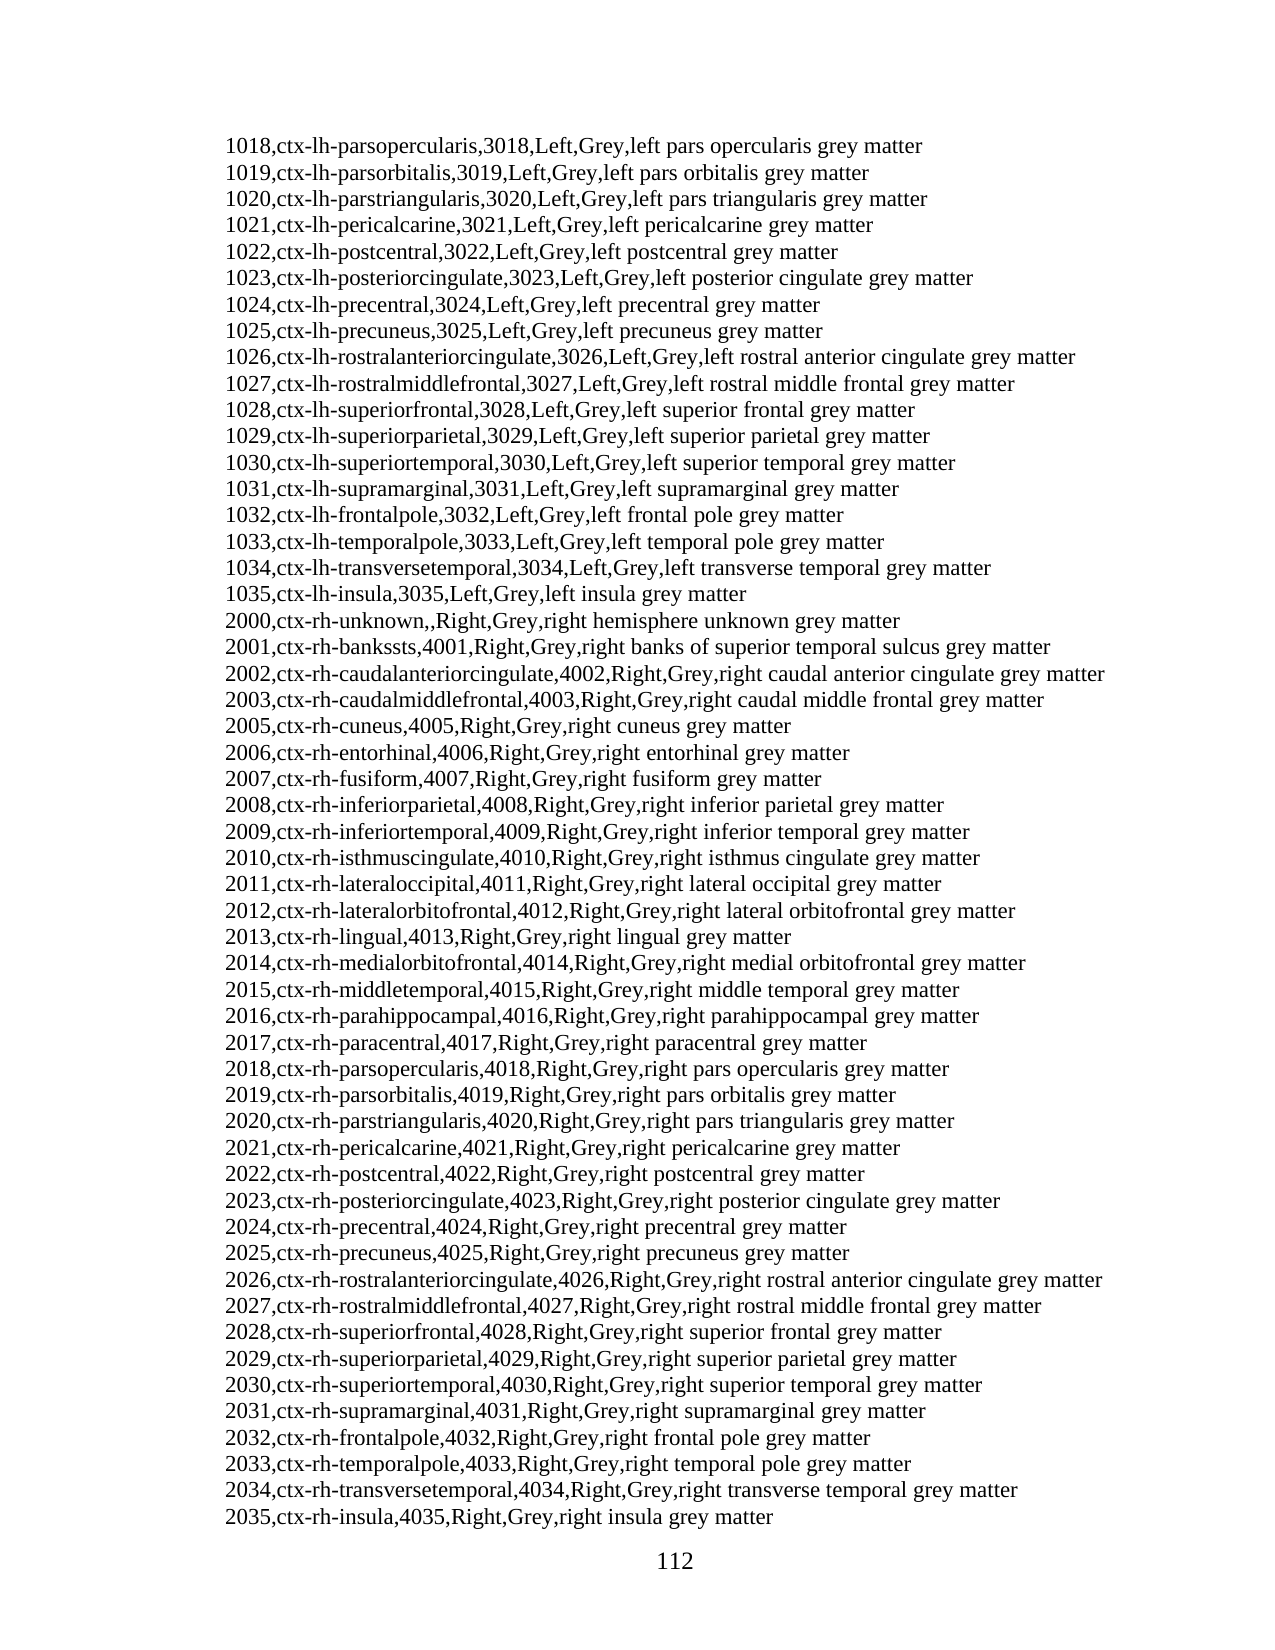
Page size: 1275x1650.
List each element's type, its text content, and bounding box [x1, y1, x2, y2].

text 2008,ctx-rh-inferiorparietal,4008,Right,Grey,right inferior parietal grey matter [225, 791, 1125, 818]
text 2015,ctx-rh-middletemporal,4015,Right,Grey,right middle temporal grey matter [225, 976, 1125, 1002]
text 1020,ctx-lh-parstriangularis,3020,Left,Grey,left pars triangularis grey matter [225, 185, 1125, 212]
text 1019,ctx-lh-parsorbitalis,3019,Left,Grey,left pars orbitalis grey matter [225, 159, 1125, 185]
text 2009,ctx-rh-inferiortemporal,4009,Right,Grey,right inferior temporal grey matter [225, 818, 1125, 844]
text 1031,ctx-lh-supramarginal,3031,Left,Grey,left supramarginal grey matter [225, 475, 1125, 501]
text 1022,ctx-lh-postcentral,3022,Left,Grey,left postcentral grey matter [225, 238, 1125, 264]
text 2010,ctx-rh-isthmuscingulate,4010,Right,Grey,right isthmus cingulate grey matter [225, 844, 1125, 870]
text 2013,ctx-rh-lingual,4013,Right,Grey,right lingual grey matter [225, 923, 1125, 949]
text 1018,ctx-lh-parsopercularis,3018,Left,Grey,left pars opercularis grey matter [225, 132, 1125, 159]
text 1028,ctx-lh-superiorfrontal,3028,Left,Grey,left superior frontal grey matter [225, 396, 1125, 422]
text 2000,ctx-rh-unknown,,Right,Grey,right hemisphere unknown grey matter [225, 607, 1125, 633]
text 1025,ctx-lh-precuneus,3025,Left,Grey,left precuneus grey matter [225, 317, 1125, 343]
text 2019,ctx-rh-parsorbitalis,4019,Right,Grey,right pars orbitalis grey matter [225, 1081, 1125, 1108]
text 2027,ctx-rh-rostralmiddlefrontal,4027,Right,Grey,right rostral middle frontal grey matter [225, 1292, 1125, 1318]
text 2007,ctx-rh-fusiform,4007,Right,Grey,right fusiform grey matter [225, 765, 1125, 791]
text 1024,ctx-lh-precentral,3024,Left,Grey,left precentral grey matter [225, 291, 1125, 317]
text 2028,ctx-rh-superiorfrontal,4028,Right,Grey,right superior frontal grey matter [225, 1318, 1125, 1345]
text 2026,ctx-rh-rostralanteriorcingulate,4026,Right,Grey,right rostral anterior cingulate grey matter [225, 1266, 1125, 1292]
text 2032,ctx-rh-frontalpole,4032,Right,Grey,right frontal pole grey matter [225, 1424, 1125, 1450]
text 2016,ctx-rh-parahippocampal,4016,Right,Grey,right parahippocampal grey matter [225, 1002, 1125, 1028]
text 1033,ctx-lh-temporalpole,3033,Left,Grey,left temporal pole grey matter [225, 528, 1125, 554]
text 2005,ctx-rh-cuneus,4005,Right,Grey,right cuneus grey matter [225, 712, 1125, 739]
text 2033,ctx-rh-temporalpole,4033,Right,Grey,right temporal pole grey matter [225, 1450, 1125, 1477]
text 2021,ctx-rh-pericalcarine,4021,Right,Grey,right pericalcarine grey matter [225, 1134, 1125, 1160]
text 2025,ctx-rh-precuneus,4025,Right,Grey,right precuneus grey matter [225, 1239, 1125, 1266]
text 2002,ctx-rh-caudalanteriorcingulate,4002,Right,Grey,right caudal anterior cingulate grey matter [225, 659, 1125, 686]
text 2017,ctx-rh-paracentral,4017,Right,Grey,right paracentral grey matter [225, 1028, 1125, 1055]
text 2006,ctx-rh-entorhinal,4006,Right,Grey,right entorhinal grey matter [225, 739, 1125, 765]
text 2029,ctx-rh-superiorparietal,4029,Right,Grey,right superior parietal grey matter [225, 1345, 1125, 1371]
text 2035,ctx-rh-insula,4035,Right,Grey,right insula grey matter [225, 1503, 1125, 1529]
text 1032,ctx-lh-frontalpole,3032,Left,Grey,left frontal pole grey matter [225, 501, 1125, 528]
text 1030,ctx-lh-superiortemporal,3030,Left,Grey,left superior temporal grey matter [225, 449, 1125, 475]
text 2001,ctx-rh-bankssts,4001,Right,Grey,right banks of superior temporal sulcus grey matter [225, 633, 1125, 659]
text 1029,ctx-lh-superiorparietal,3029,Left,Grey,left superior parietal grey matter [225, 422, 1125, 449]
text 2003,ctx-rh-caudalmiddlefrontal,4003,Right,Grey,right caudal middle frontal grey matter [225, 686, 1125, 712]
text 1027,ctx-lh-rostralmiddlefrontal,3027,Left,Grey,left rostral middle frontal grey matter [225, 370, 1125, 396]
text 2018,ctx-rh-parsopercularis,4018,Right,Grey,right pars opercularis grey matter [225, 1055, 1125, 1081]
text 1026,ctx-lh-rostralanteriorcingulate,3026,Left,Grey,left rostral anterior cingulate grey matter [225, 343, 1125, 370]
text 1035,ctx-lh-insula,3035,Left,Grey,left insula grey matter [225, 581, 1125, 607]
text 1034,ctx-lh-transversetemporal,3034,Left,Grey,left transverse temporal grey matter [225, 554, 1125, 581]
text 2034,ctx-rh-transversetemporal,4034,Right,Grey,right transverse temporal grey matter [225, 1477, 1125, 1503]
text 2020,ctx-rh-parstriangularis,4020,Right,Grey,right pars triangularis grey matter [225, 1108, 1125, 1134]
text 2011,ctx-rh-lateraloccipital,4011,Right,Grey,right lateral occipital grey matter [225, 870, 1125, 897]
text 2012,ctx-rh-lateralorbitofrontal,4012,Right,Grey,right lateral orbitofrontal grey matter [225, 897, 1125, 923]
text 2022,ctx-rh-postcentral,4022,Right,Grey,right postcentral grey matter [225, 1160, 1125, 1187]
text 2030,ctx-rh-superiortemporal,4030,Right,Grey,right superior temporal grey matter [225, 1371, 1125, 1397]
text 2024,ctx-rh-precentral,4024,Right,Grey,right precentral grey matter [225, 1213, 1125, 1239]
text 1023,ctx-lh-posteriorcingulate,3023,Left,Grey,left posterior cingulate grey matter [225, 264, 1125, 291]
text 2014,ctx-rh-medialorbitofrontal,4014,Right,Grey,right medial orbitofrontal grey matter [225, 949, 1125, 976]
text 2023,ctx-rh-posteriorcingulate,4023,Right,Grey,right posterior cingulate grey matter [225, 1187, 1125, 1213]
text 1021,ctx-lh-pericalcarine,3021,Left,Grey,left pericalcarine grey matter [225, 212, 1125, 238]
text 2031,ctx-rh-supramarginal,4031,Right,Grey,right supramarginal grey matter [225, 1397, 1125, 1424]
